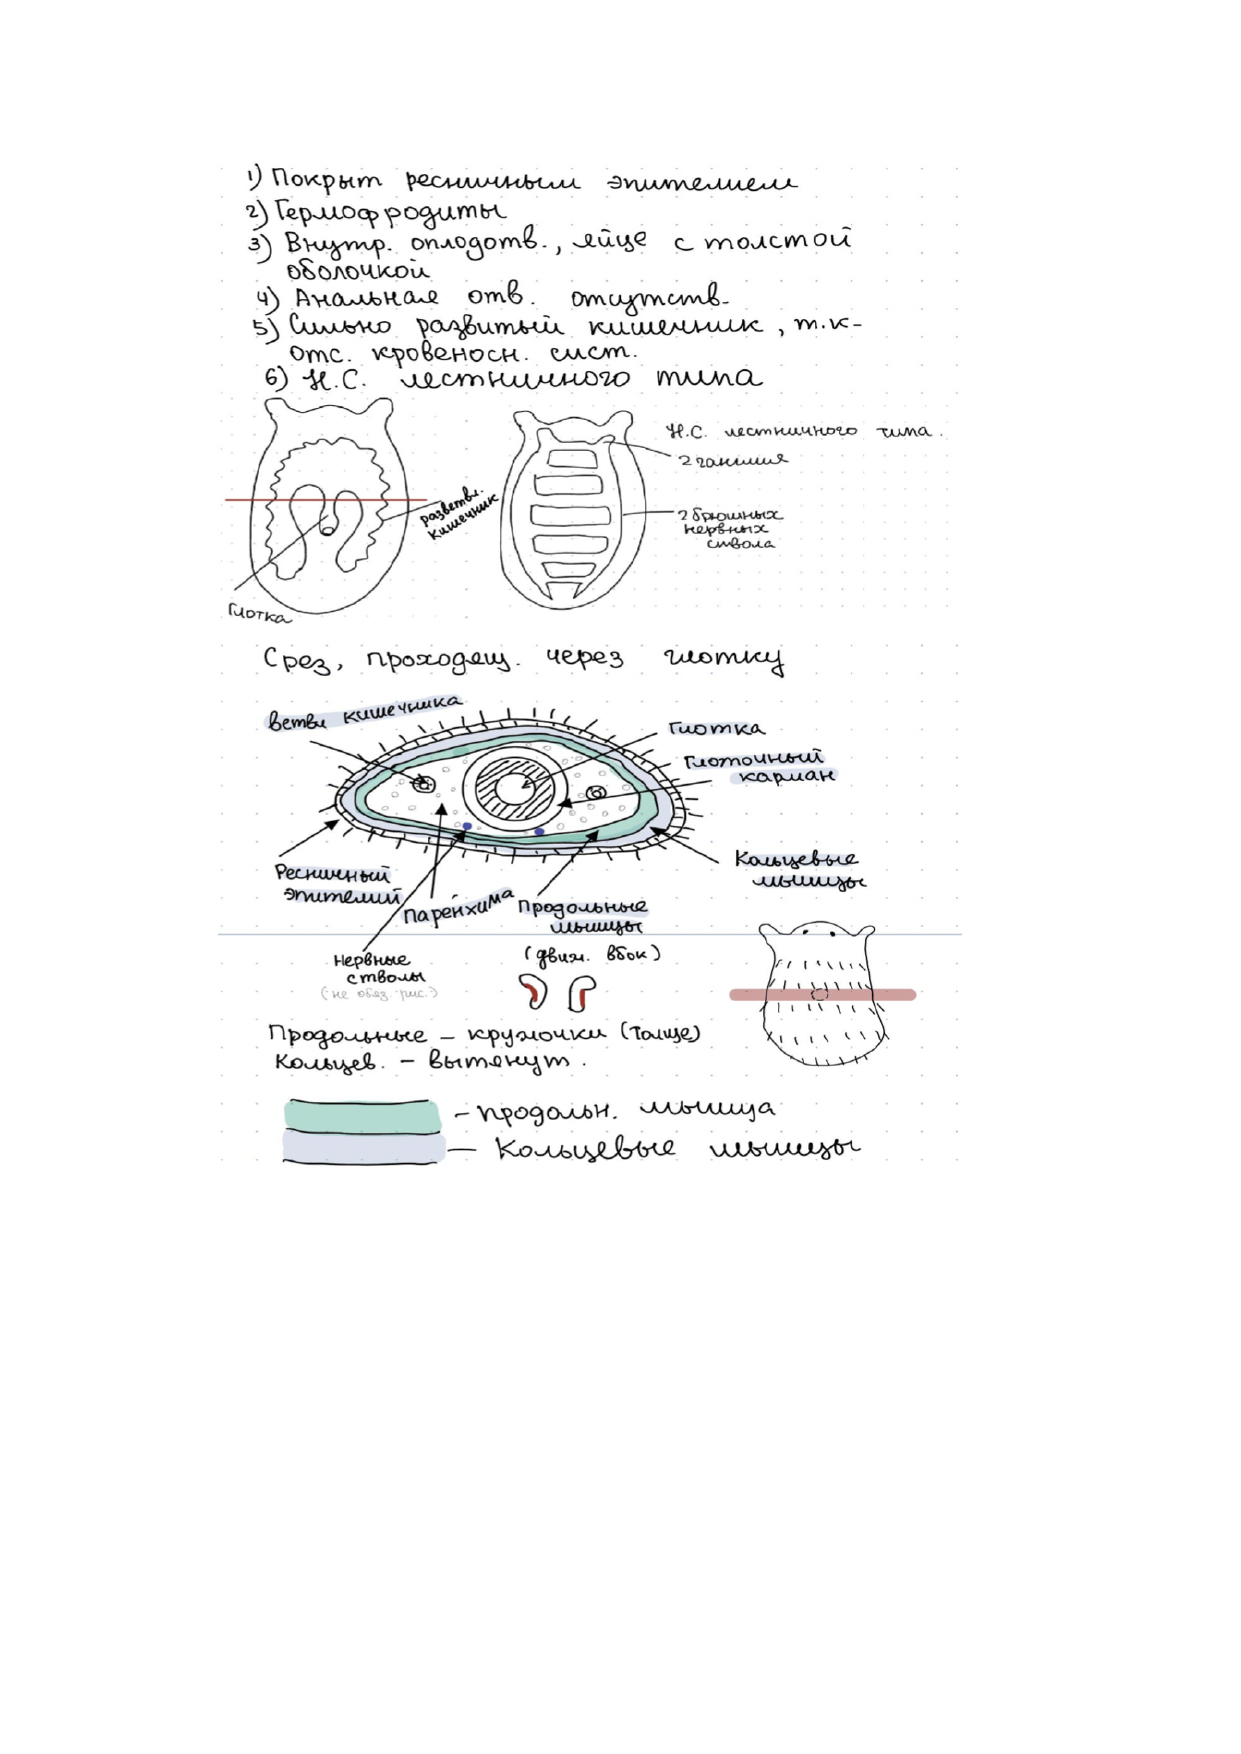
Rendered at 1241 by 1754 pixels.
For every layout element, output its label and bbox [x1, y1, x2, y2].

picture [150, 150, 1033, 1168]
